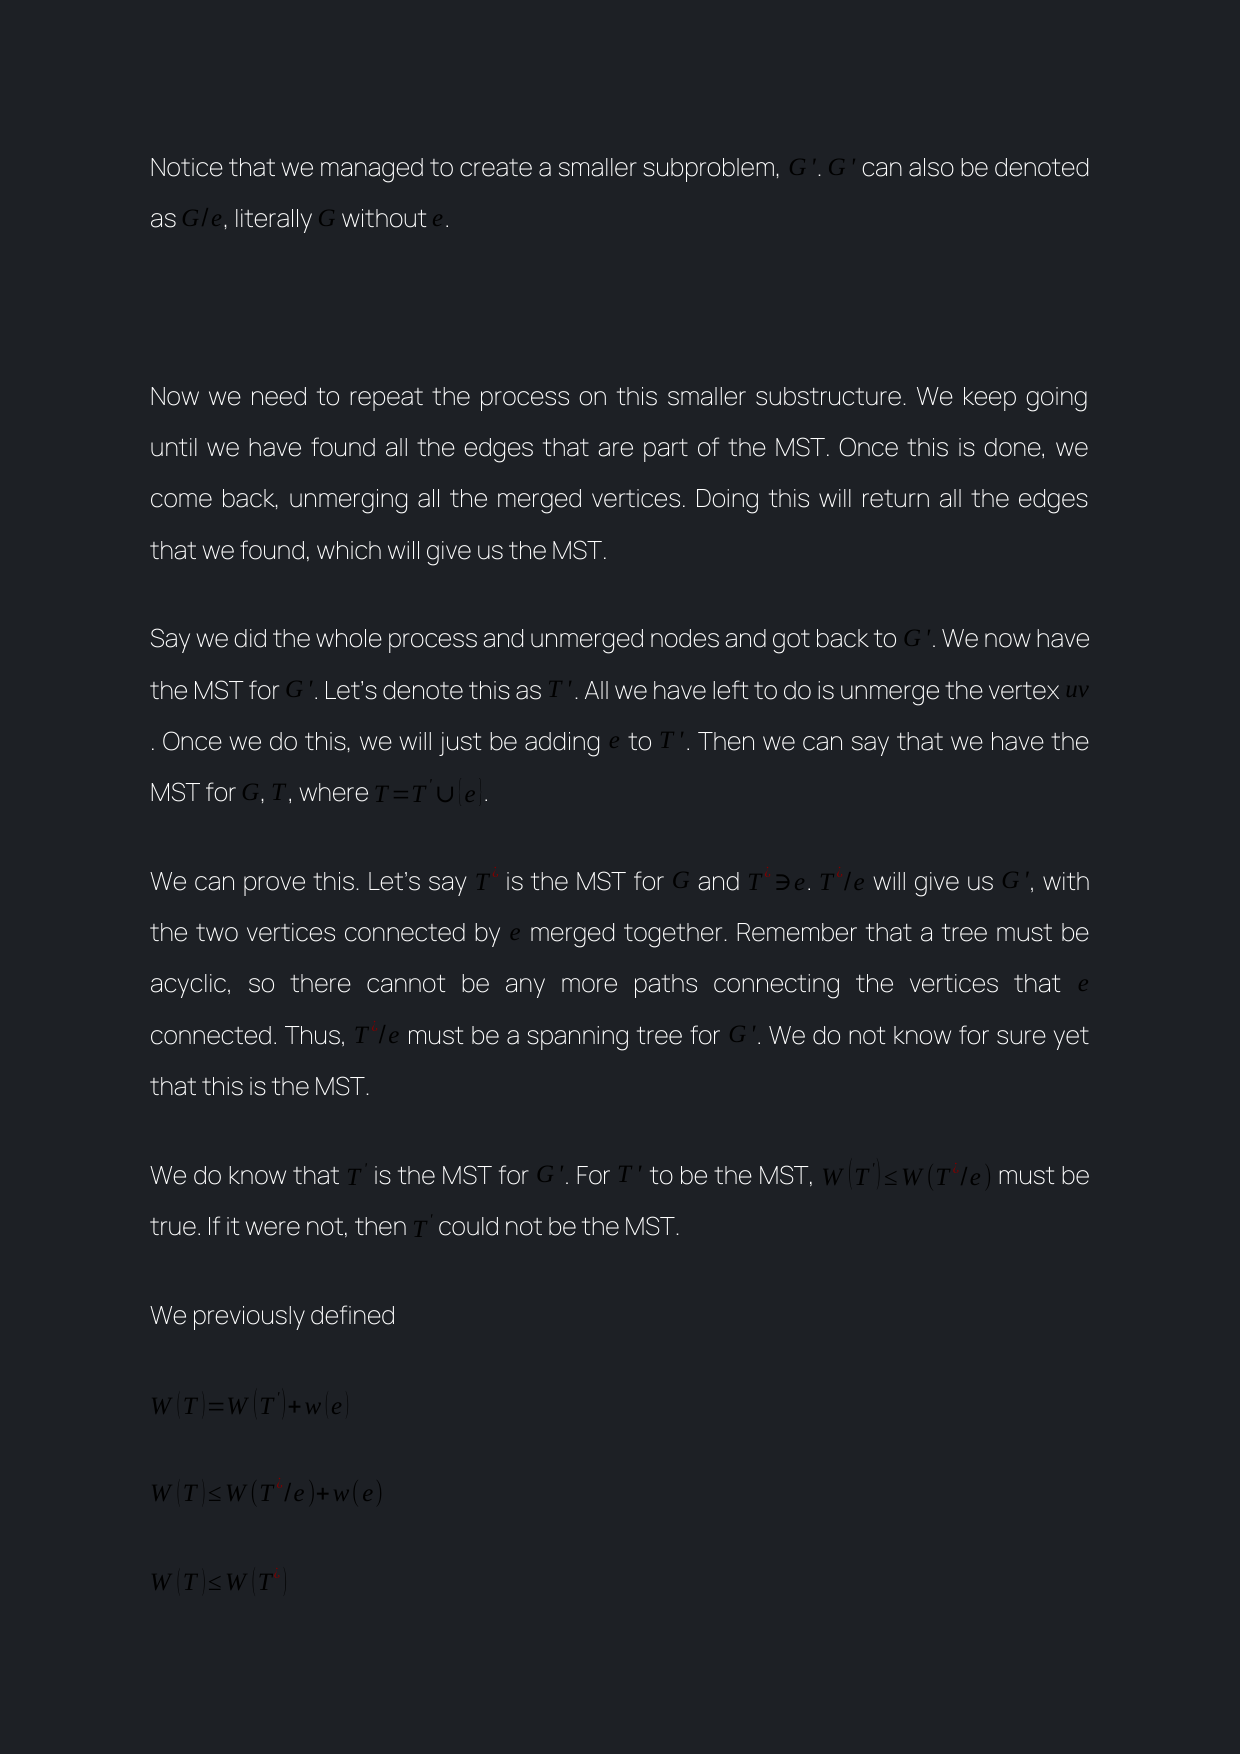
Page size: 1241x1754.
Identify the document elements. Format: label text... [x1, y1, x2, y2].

text We can prove this. Let’s say is the MST for and . will give us , with the two vertices connected by merged together. Remember that a tree must be acyclic, so there cannot be any more paths connecting the vertices that connected. Thus, must be a spanning tree for . We do not know for sure yet that this is the MST. [150, 864, 1090, 1103]
text Notice that we managed to create a smaller subproblem, . can also be denoted as , literally without . [150, 150, 1090, 235]
text Now we need to repeat the process on this smaller substructure. We keep going until we have found all the edges that are part of the MST. Once this is done, we come back, unmerging all the merged vertices. Doing this will return all the edges that we found, which will give us the MST. [150, 379, 1090, 567]
text We previously defined [150, 1298, 1090, 1332]
text Say we did the whole process and unmerged nodes and got back to . We now have the MST for . Let’s denote this as . All we have left to do is unmerge the vertex . Once we do this, we will just be adding to . Then we can say that we have the MST for , , where . [150, 621, 1090, 809]
text We do know that is the MST for . For to be the MST, must be true. If it were not, then could not be the MST. [150, 1157, 1090, 1243]
